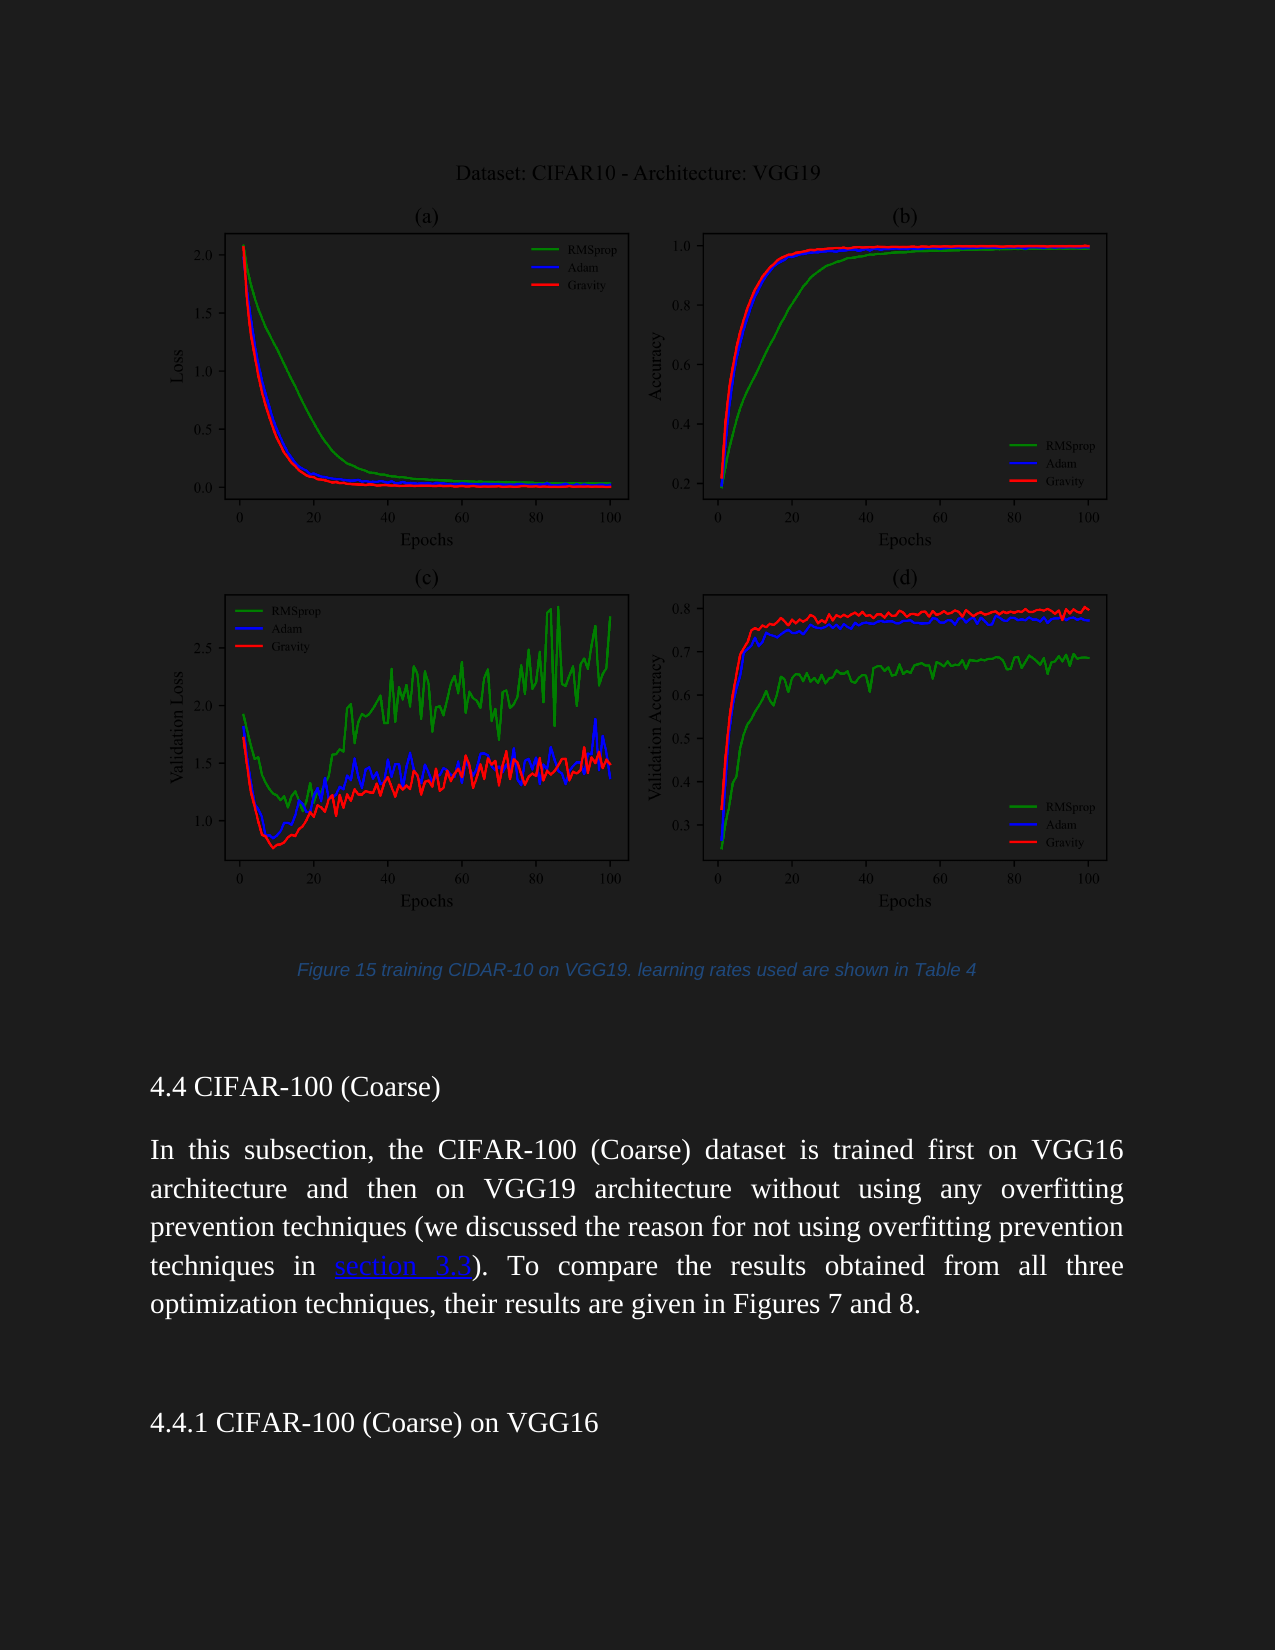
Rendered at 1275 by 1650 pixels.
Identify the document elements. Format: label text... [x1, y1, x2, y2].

picture [150, 150, 1125, 930]
text In this subsection, the CIFAR-100 (Coarse) dataset is trained first on VGG16 architecture and then on VGG19 architecture without using any overfitting prevention techniques (we discussed the reason for not using overfitting prevention techniques in section 3.3). To compare the results obtained from all three optimization techniques, their results are given in Figures 7 and 8. [150, 1132, 1125, 1320]
subtitle 4.4.1 CIFAR-100 (Coarse) on VGG16 [150, 1405, 1125, 1439]
text Figure 15 training CIDAR-10 on VGG19. learning rates used are shown in Table 4 [150, 959, 1125, 980]
subtitle 4.4 CIFAR-100 (Coarse) [150, 1069, 1125, 1102]
